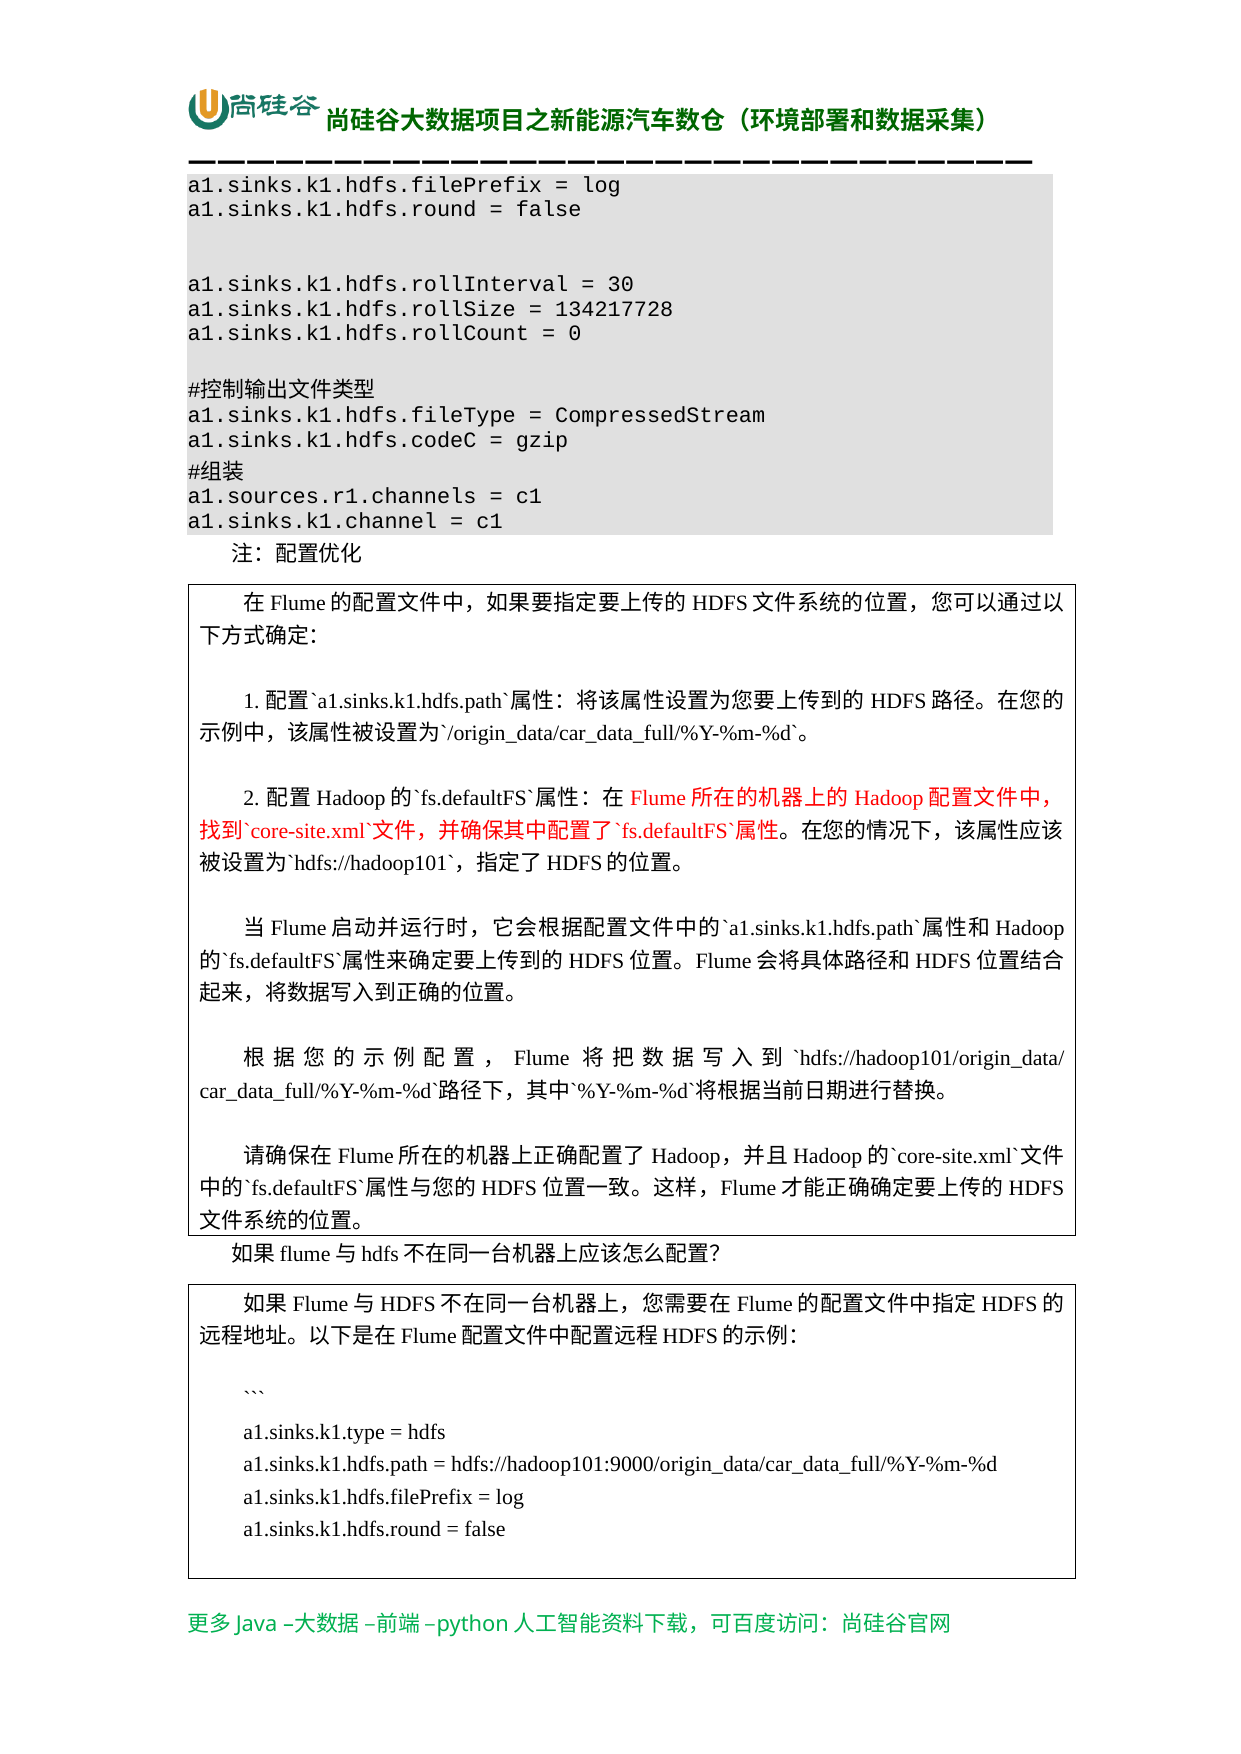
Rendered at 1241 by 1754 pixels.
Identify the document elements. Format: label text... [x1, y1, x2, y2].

text a1.sinks.k1.hdfs.codeC = gzip [187, 429, 1053, 454]
text #控制输出文件类型 [187, 372, 1053, 404]
text 如果flume与hdfs不在同一台机器上应该怎么配置？ [187, 1236, 1053, 1268]
text a1.sources.r1.channels = c1 [187, 486, 1053, 511]
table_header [189, 1285, 1075, 1578]
text a1.sinks.k1.hdfs.rollSize = 134217728 [187, 298, 1053, 323]
text 注：配置优化 [187, 535, 1053, 568]
text a1.sinks.k1.hdfs.rollCount = 0 [187, 323, 1053, 347]
text a1.sinks.k1.channel = c1 [187, 511, 1053, 535]
text a1.sinks.k1.hdfs.rollInterval = 30 [187, 273, 1053, 298]
text #组装 [187, 454, 1053, 486]
text a1.sinks.k1.hdfs.round = false [187, 199, 1053, 223]
text a1.sinks.k1.hdfs.filePrefix = log [187, 174, 1053, 199]
table_header 在Flume的配置文件中，如果要指定要上传的HDFS文件系统的位置，您可以通过以下方式确定： 1. 配置`a1.sinks.k1.hdfs.path`属性：将该属性设置为您要上传到的HDFS路径。在您的示例中，该属性被设置为`/origin_data/car_data_full/%Y-%m-%d`。 2. 配置Hadoop的`fs.defaultFS`属性：在Flume所在的机器上的Hadoop配置文件中，找到`core-site.xml`文件，并确保其中配置了`fs.defaultFS`属性。在您的情况下，该属性应该被设置为`hdfs://hadoop101`，指定了HDFS的位置。 当Flume启动并运行时，它会根据配置文件中的`a1.sinks.k1.hdfs.path`属性和Hadoop的`fs.defaultFS`属性来确定要上传到的HDFS位置。Flume会将具体路径和HDFS位置结合起来，将数据写入到正确的位置。 根据您的示例配置，Flume将把数据写入到`hdfs://hadoop101/origin_data/car_data_full/%Y-%m-%d`路径下，其中`%Y-%m-%d`将根据当前日期进行替换。 请确保在Flume所在的机器上正确配置了Hadoop，并且Hadoop的`core-site.xml`文件中的`fs.defaultFS`属性与您的HDFS位置一致。这样，Flume才能正确确定要上传的HDFS文件系统的位置。 [189, 585, 1075, 1235]
text a1.sinks.k1.hdfs.fileType = CompressedStream [187, 404, 1053, 429]
